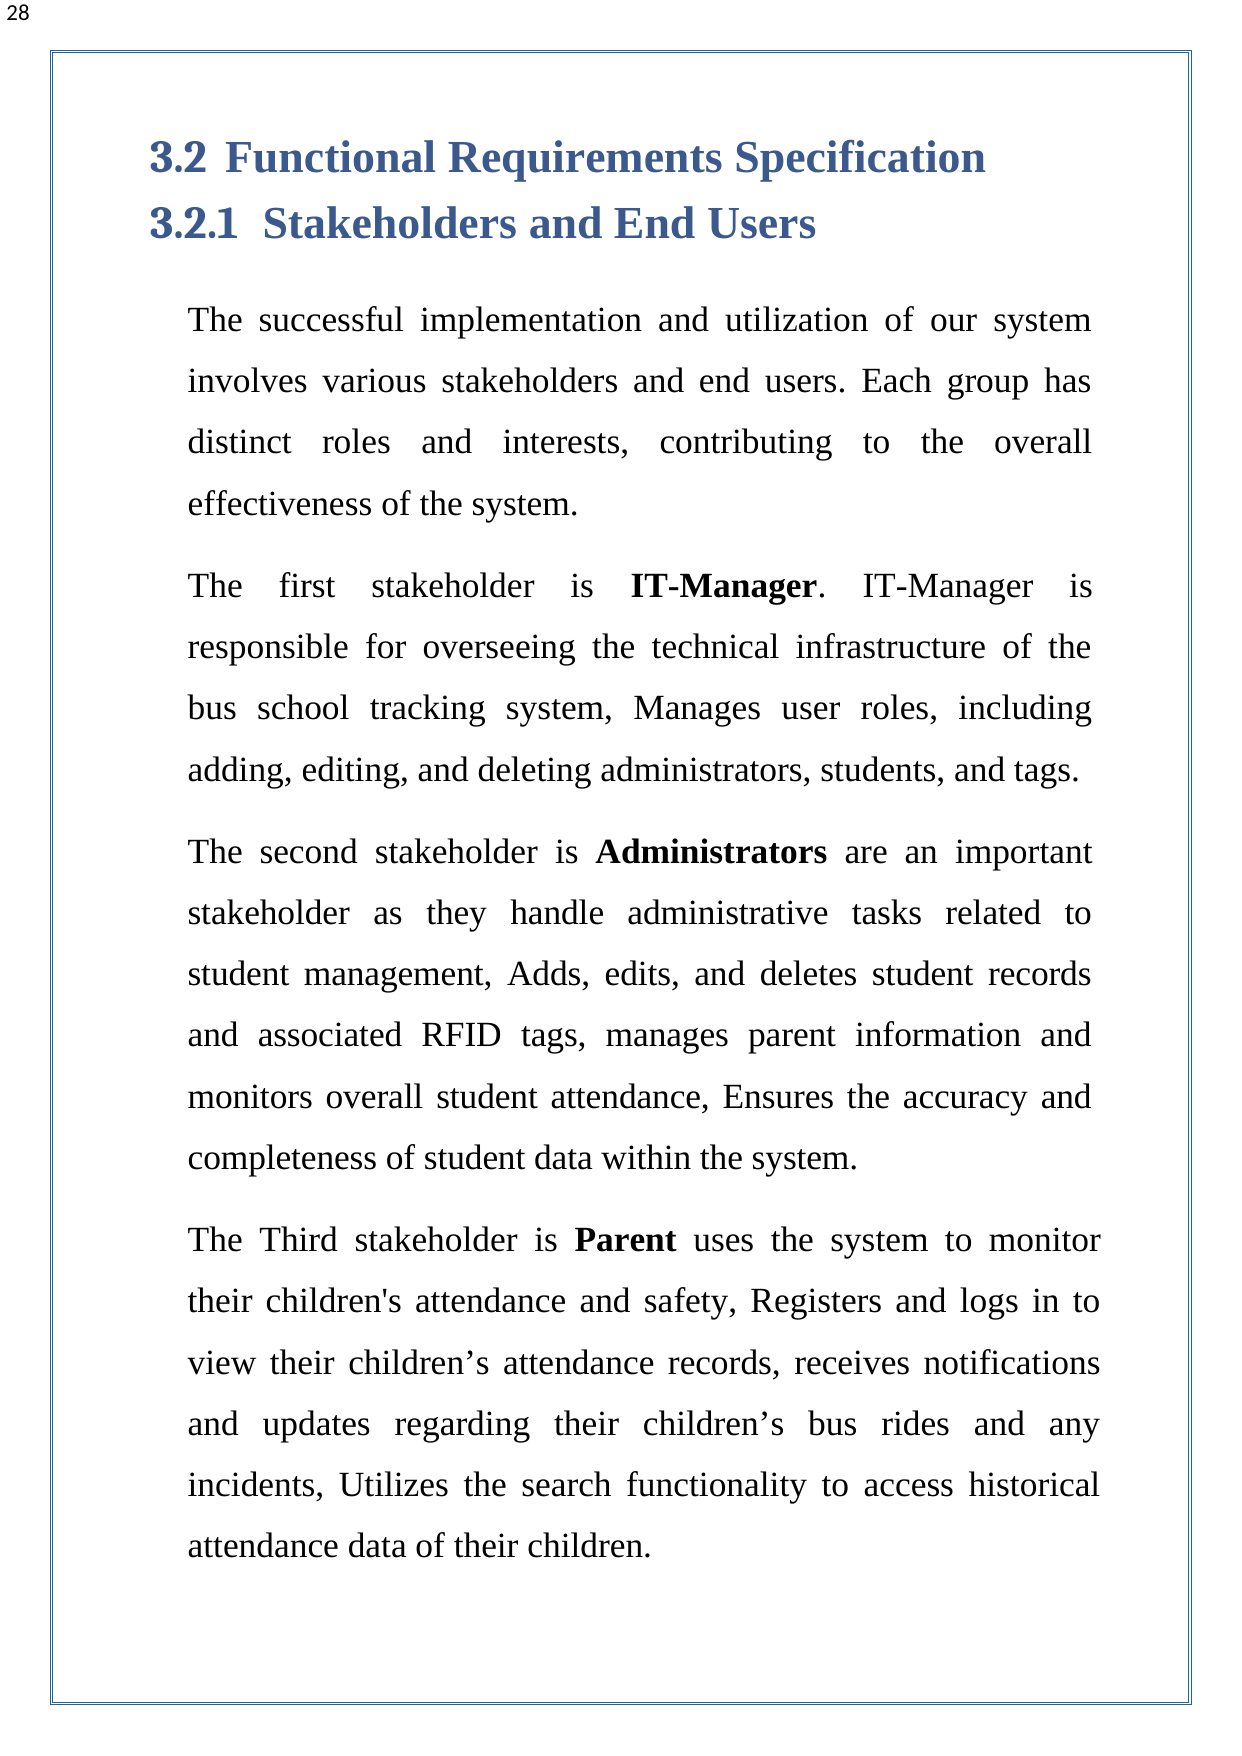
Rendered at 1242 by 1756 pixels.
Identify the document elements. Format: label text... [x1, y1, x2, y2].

text The second stakeholder is Administrators are an important stakeholder as they handle administrative tasks related to student management, Adds, edits, and deletes student records and associated RFID tags, manages parent information and monitors overall student attendance, Ensures the accuracy and completeness of student data within the system. [187, 830, 1092, 1177]
subtitle Stakeholders and End Users [150, 195, 1187, 250]
text The Third stakeholder is Parent uses the system to monitor their children's attendance and safety, Registers and logs in to view their children’s attendance records, receives notifications and updates regarding their children’s bus rides and any incidents, Utilizes the search functionality to access historical attendance data of their children. [187, 1218, 1101, 1566]
text The successful implementation and utilization of our system involves various stakeholders and end users. Each group has distinct roles and interests, contributing to the overall effectiveness of the system. [187, 298, 1092, 523]
subtitle Functional Requirements Specification [150, 129, 1187, 183]
text The first stakeholder is IT-Manager. IT-Manager is responsible for overseeing the technical infrastructure of the bus school tracking system, Manages user roles, including adding, editing, and deleting administrators, students, and tags. [187, 564, 1093, 789]
